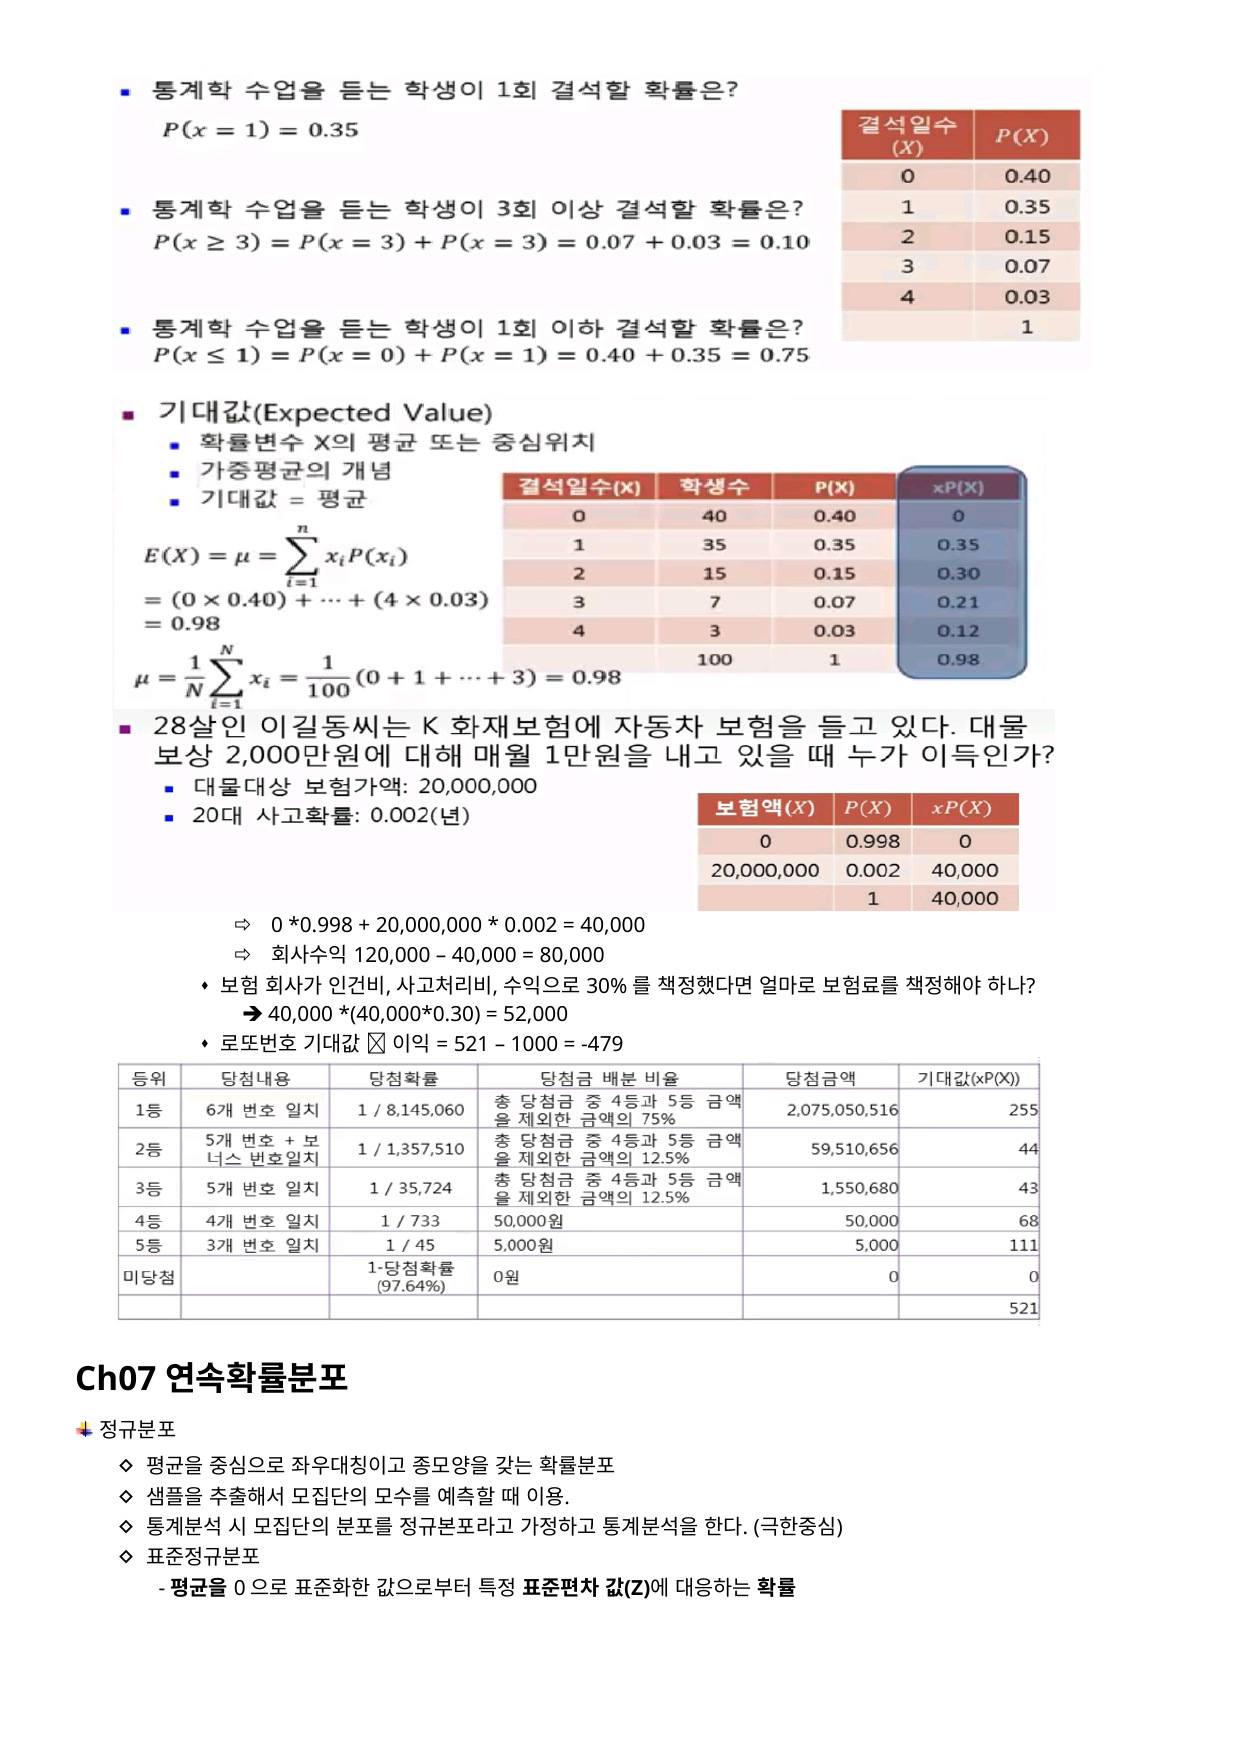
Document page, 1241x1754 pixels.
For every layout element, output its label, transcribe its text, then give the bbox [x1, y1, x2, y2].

list 표준정규분포 [117, 1541, 1165, 1571]
list 평균을 중심으로 좌우대칭이고 종모양을 갖는 확률분포 [117, 1450, 1165, 1480]
list 0 *0.998 + 20,000,000 * 0.002 = 40,000 [233, 910, 1165, 938]
title Ch07 연속확률분포 [75, 1352, 1165, 1400]
picture [112, 397, 1055, 911]
list 보험 회사가 인건비, 사고처리비, 수익으로 30% 를 책정했다면 얼마로 보험료를 책정해야 하나? [200, 969, 1165, 999]
list 회사수익 120,000 – 40,000 = 80,000 [233, 938, 1165, 969]
picture [112, 1057, 1046, 1327]
list 평균을 0으로 표준화한 값으로부터 특정 표준편차 값(Z)에 대응하는 확률 [158, 1571, 1165, 1601]
list 샘플을 추출해서 모집단의 모수를 예측할 때 이용. [117, 1480, 1165, 1510]
picture [112, 75, 1092, 370]
list 로또번호 기대값 이익 = 521 – 1000 = -479 [200, 1028, 1165, 1058]
picture [76, 1420, 93, 1437]
list 통계분석 시 모집단의 분포를 정규본포라고 가정하고 통계분석을 한다. (극한중심) [117, 1510, 1165, 1541]
list 정규분포 [75, 1413, 1165, 1450]
list 40,000 *(40,000*0.30) = 52,000 [158, 999, 1165, 1028]
